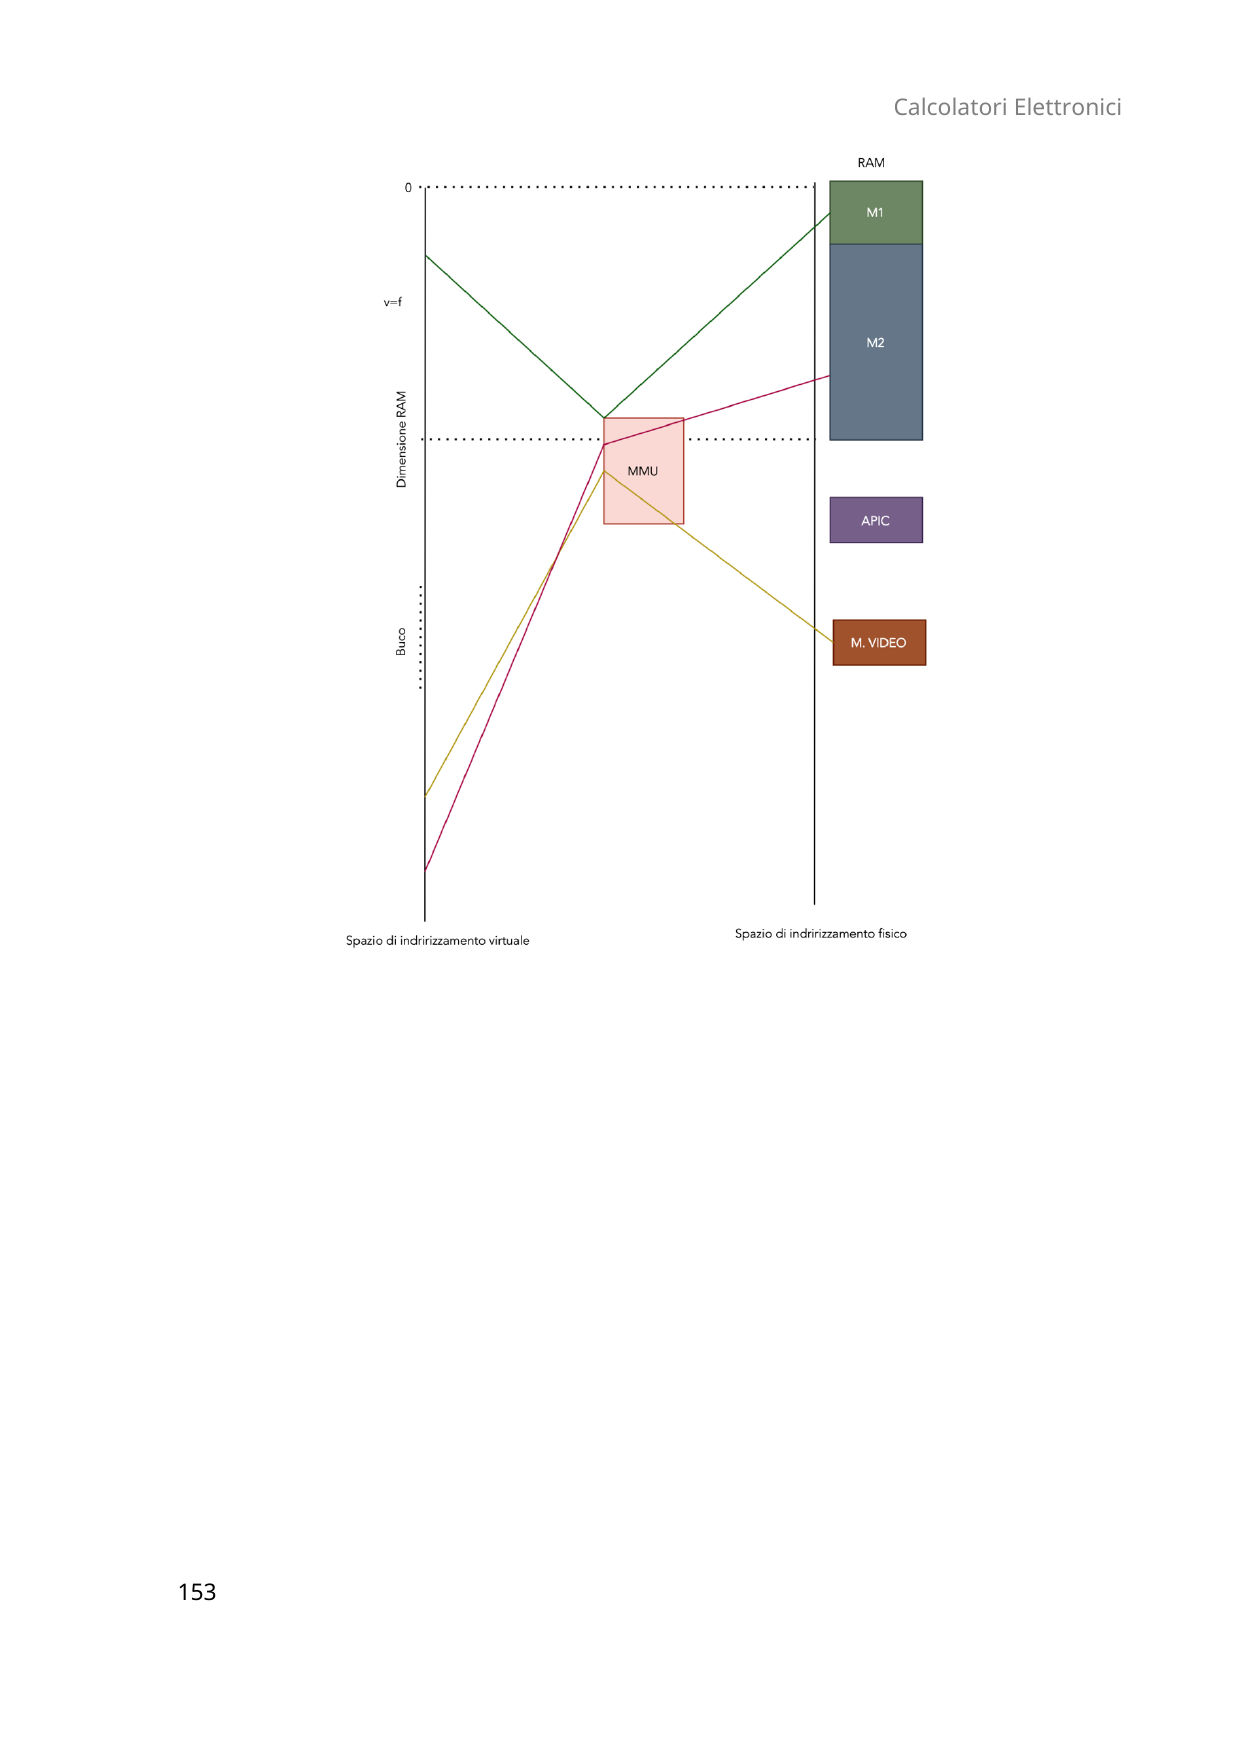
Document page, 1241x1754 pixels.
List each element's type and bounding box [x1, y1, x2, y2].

picture [341, 147, 958, 963]
